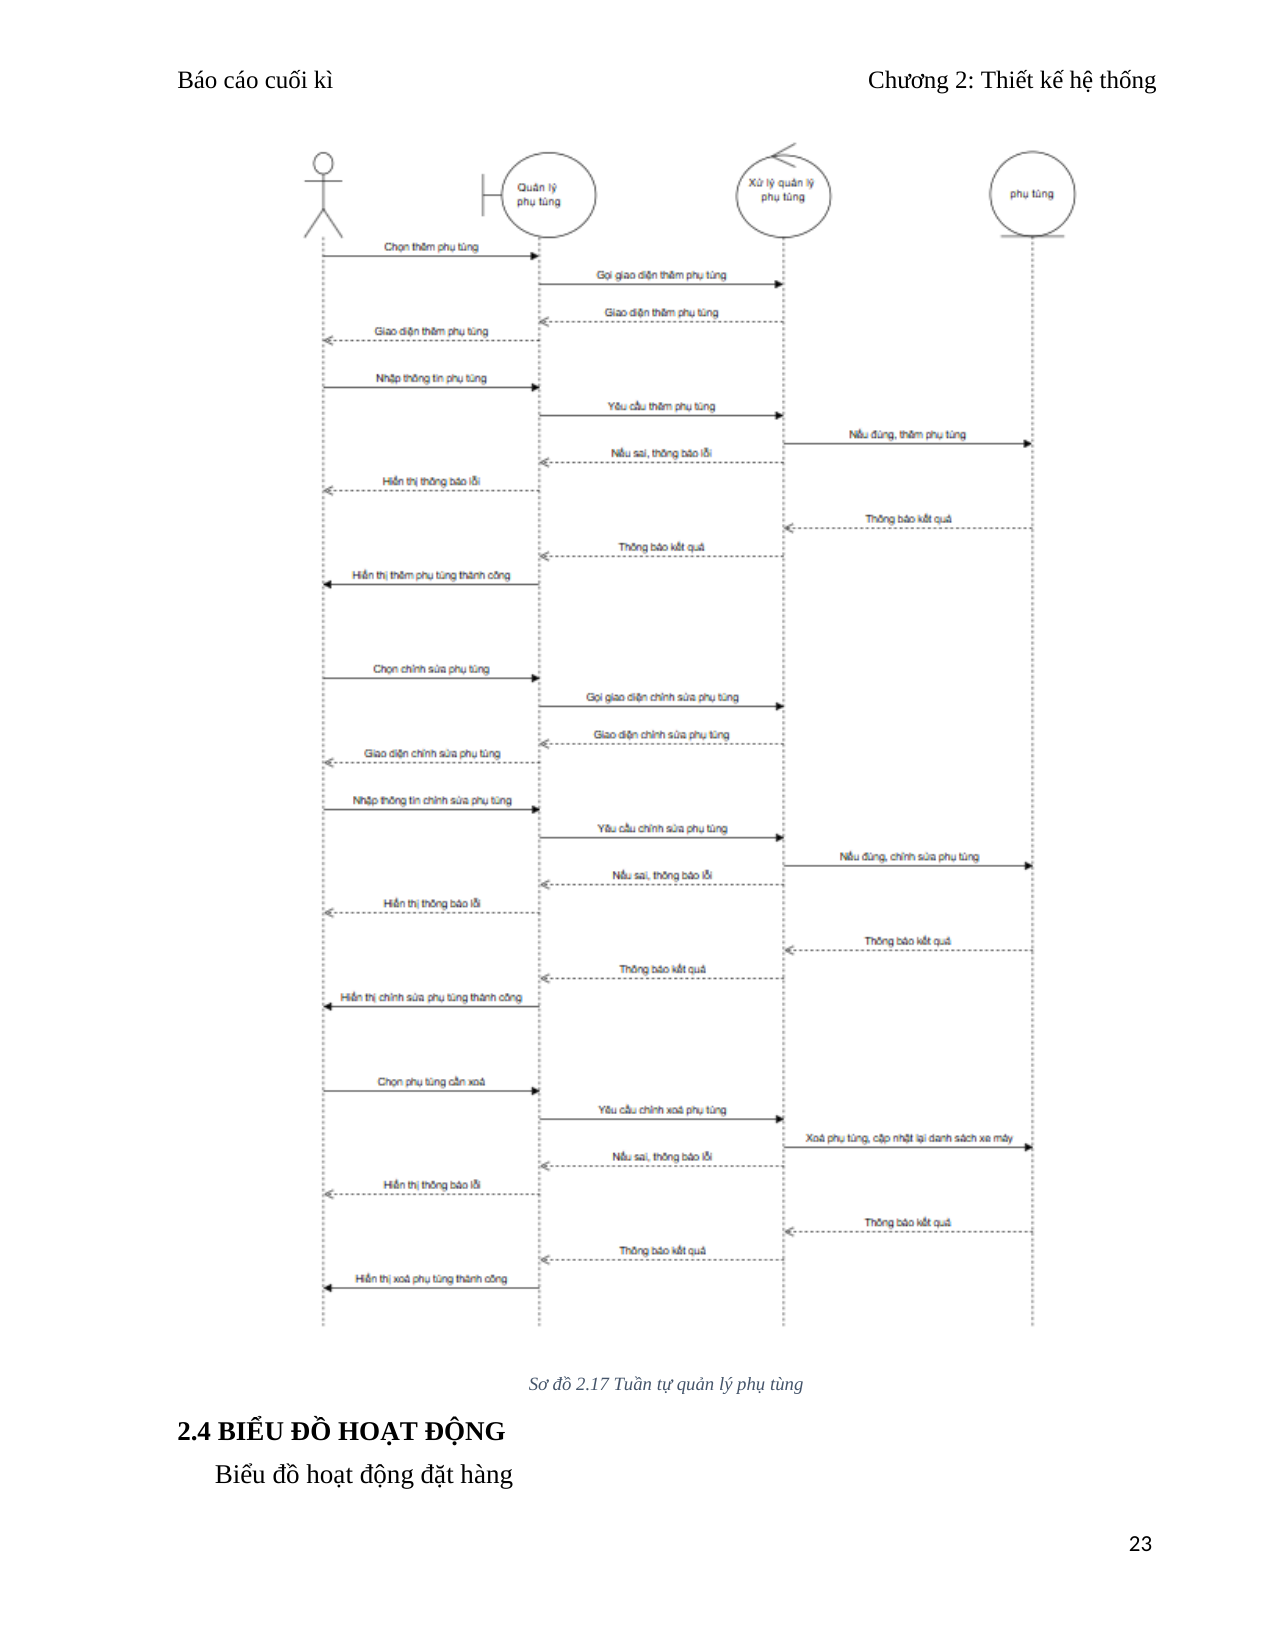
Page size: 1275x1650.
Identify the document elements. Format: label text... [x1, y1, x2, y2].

text Sơ đồ 2.17 Tuần tự quản lý phụ tùng [177, 1373, 1156, 1394]
picture [244, 118, 1127, 1361]
subtitle 2.4 BIỂU ĐỒ HOẠT ĐỘNG [177, 1415, 1156, 1446]
text Biểu đồ hoạt động đặt hàng [177, 1458, 1156, 1490]
